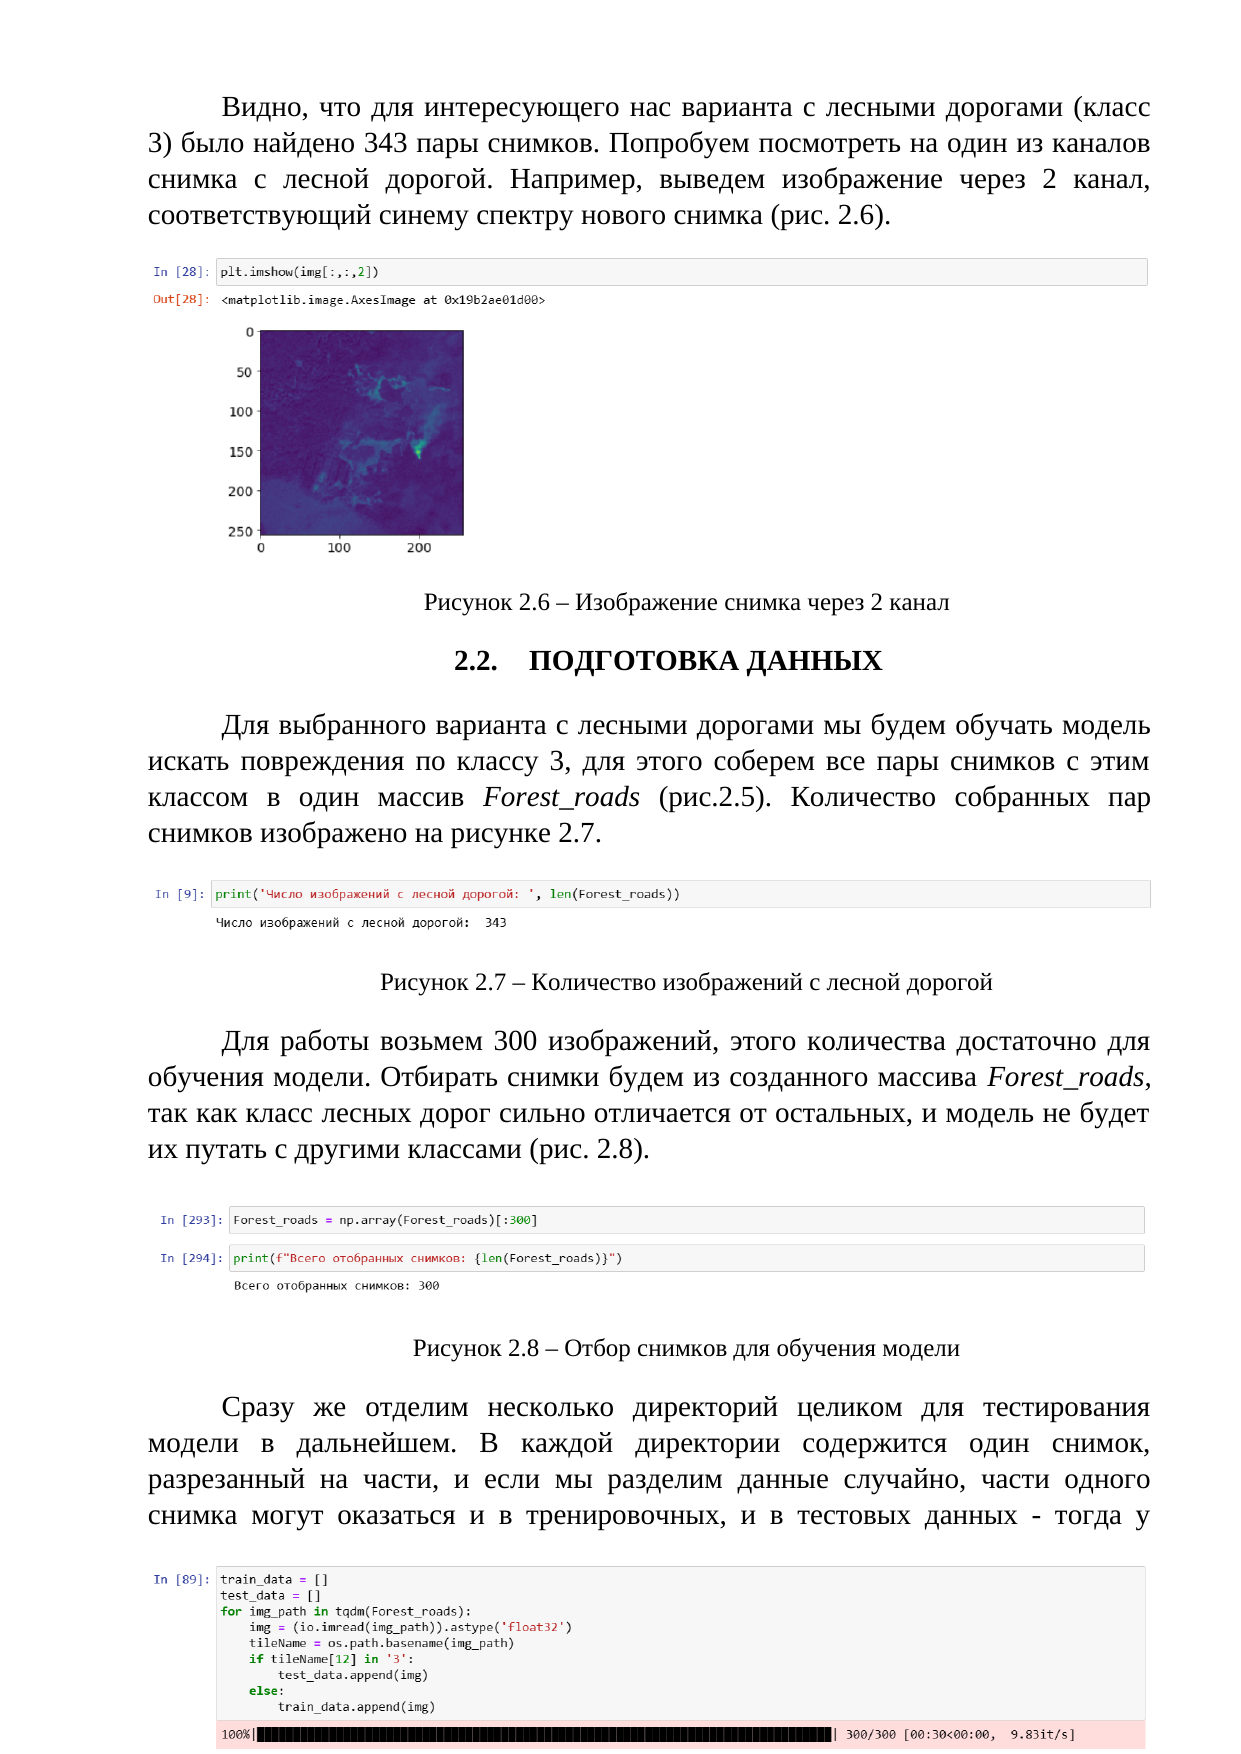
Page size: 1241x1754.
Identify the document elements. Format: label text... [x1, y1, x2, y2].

text Для работы возьмем 300 изображений, этого количества достаточно для обучения модели. Отбирать снимки будем из созданного массива Forest_roads, так как класс лесных дорог сильно отличается от остальных, и модель не будет их путать с другими классами (рис. 2.8). [148, 1023, 1152, 1164]
list ПОДГОТОВКА ДАННЫХ [185, 643, 1152, 677]
text Видно, что для интересующего нас варианта с лесными дорогами (класс 3) было найдено 343 пары снимков. Попробуем посмотреть на один из каналов снимка с лесной дорогой. Например, выведем изображение через 2 канал, соответствующий синему спектру нового снимка (рис. 2.6). [148, 89, 1152, 231]
text Рисунок 2.8 – Отбор снимков для обучения модели [148, 1303, 1152, 1362]
picture [147, 1559, 1152, 1754]
text Рисунок 2.7 – Количество изображений с лесной дорогой [148, 937, 1152, 995]
text Для выбранного варианта с лесными дорогами мы будем обучать модель искать повреждения по классу 3, для этого соберем все пары снимков с этим классом в один массив Forest_roads (рис.2.5). Количество собранных пар снимков изображено на рисунке 2.7. [148, 707, 1152, 849]
picture [147, 250, 1152, 558]
picture [147, 1190, 1152, 1303]
picture [147, 878, 1152, 937]
text Рисунок 2.6 – Изображение снимка через 2 канал [148, 558, 1152, 616]
